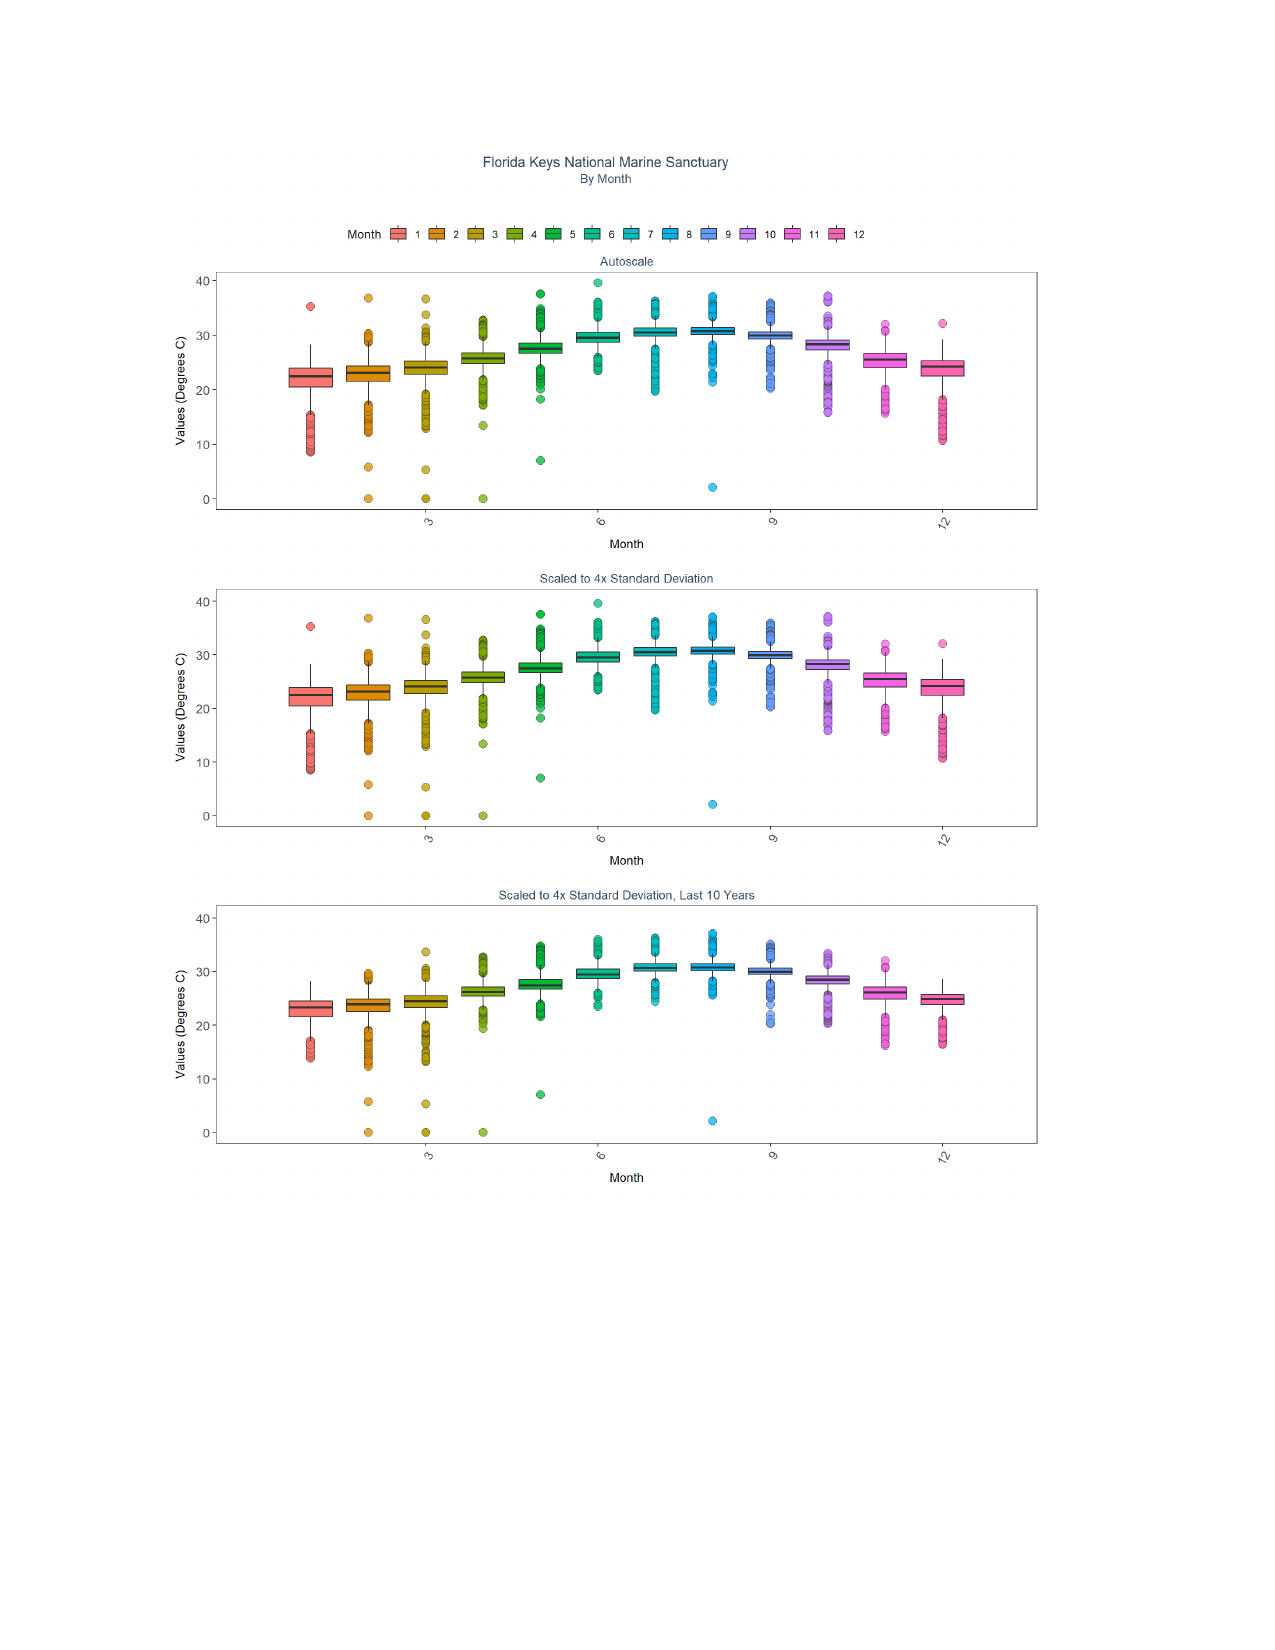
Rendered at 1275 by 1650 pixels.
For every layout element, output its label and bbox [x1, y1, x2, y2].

picture [168, 150, 1044, 1200]
